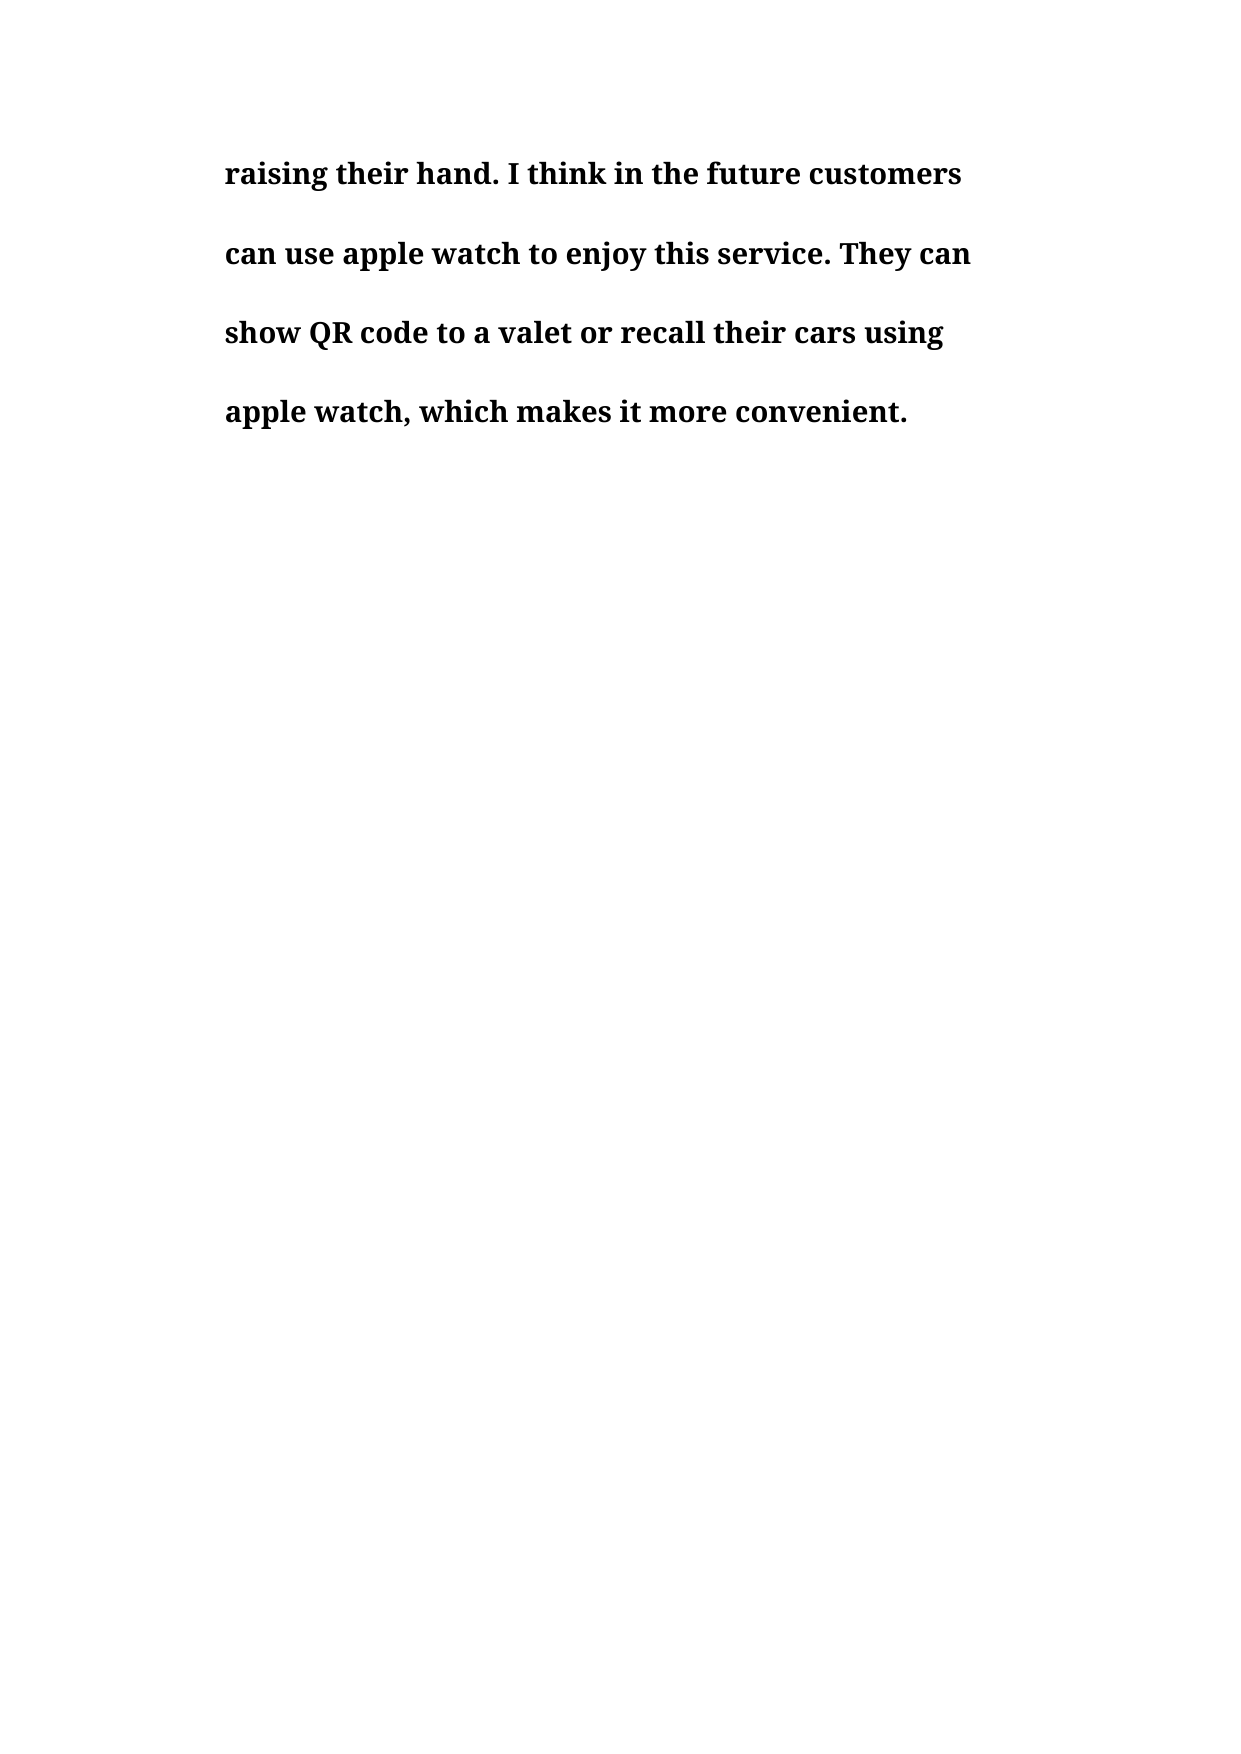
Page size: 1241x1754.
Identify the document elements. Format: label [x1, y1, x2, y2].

text [224, 153, 1016, 431]
